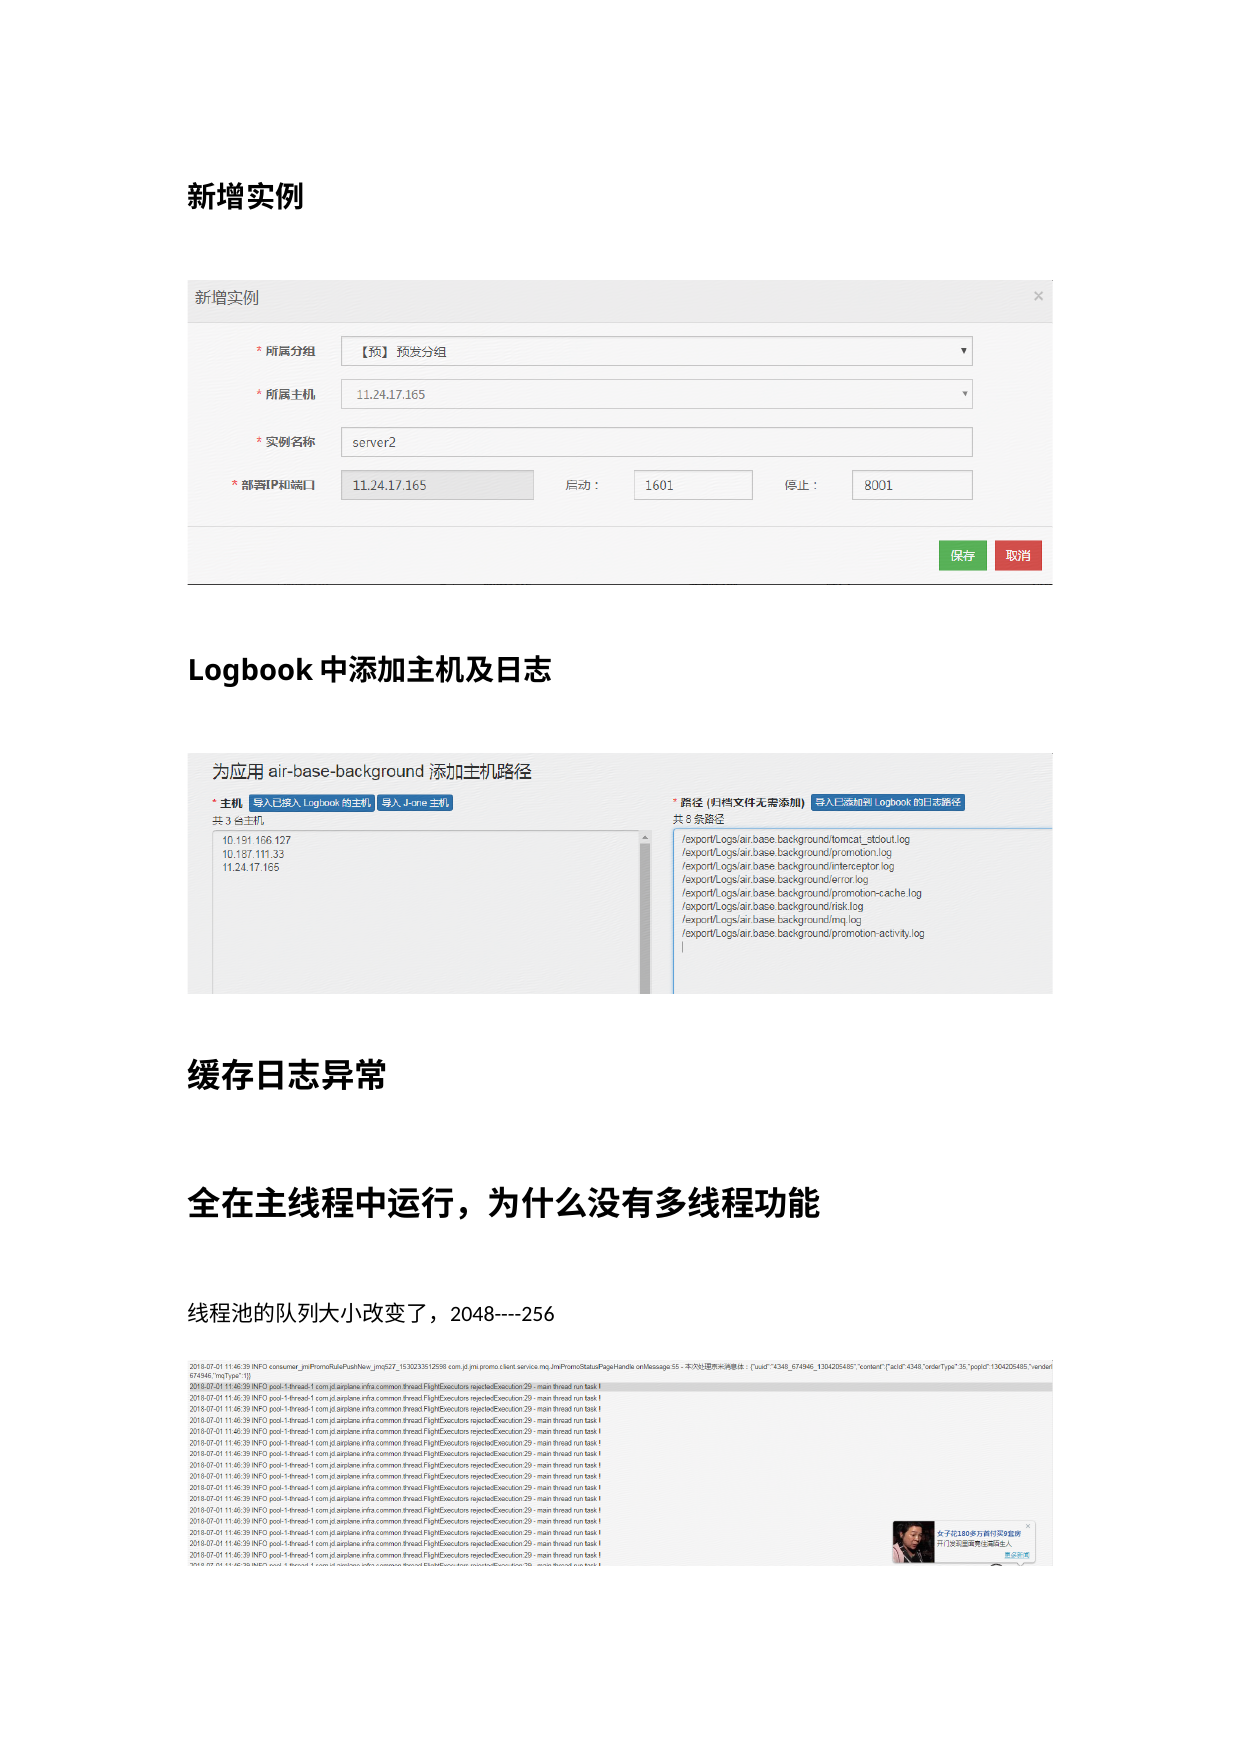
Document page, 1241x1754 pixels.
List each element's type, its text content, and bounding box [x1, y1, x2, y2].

picture [187, 753, 1053, 994]
subtitle 缓存日志异常 [187, 1041, 1053, 1106]
subtitle 新增实例 [187, 162, 1053, 227]
text 线程池的队列大小改变了，2048----256 [187, 1295, 1053, 1328]
picture [187, 1360, 1053, 1566]
subtitle Logbook中添加主机及日志 [187, 635, 1053, 700]
subtitle 全在主线程中运行，为什么没有多线程功能 [187, 1168, 1053, 1233]
picture [187, 280, 1053, 585]
